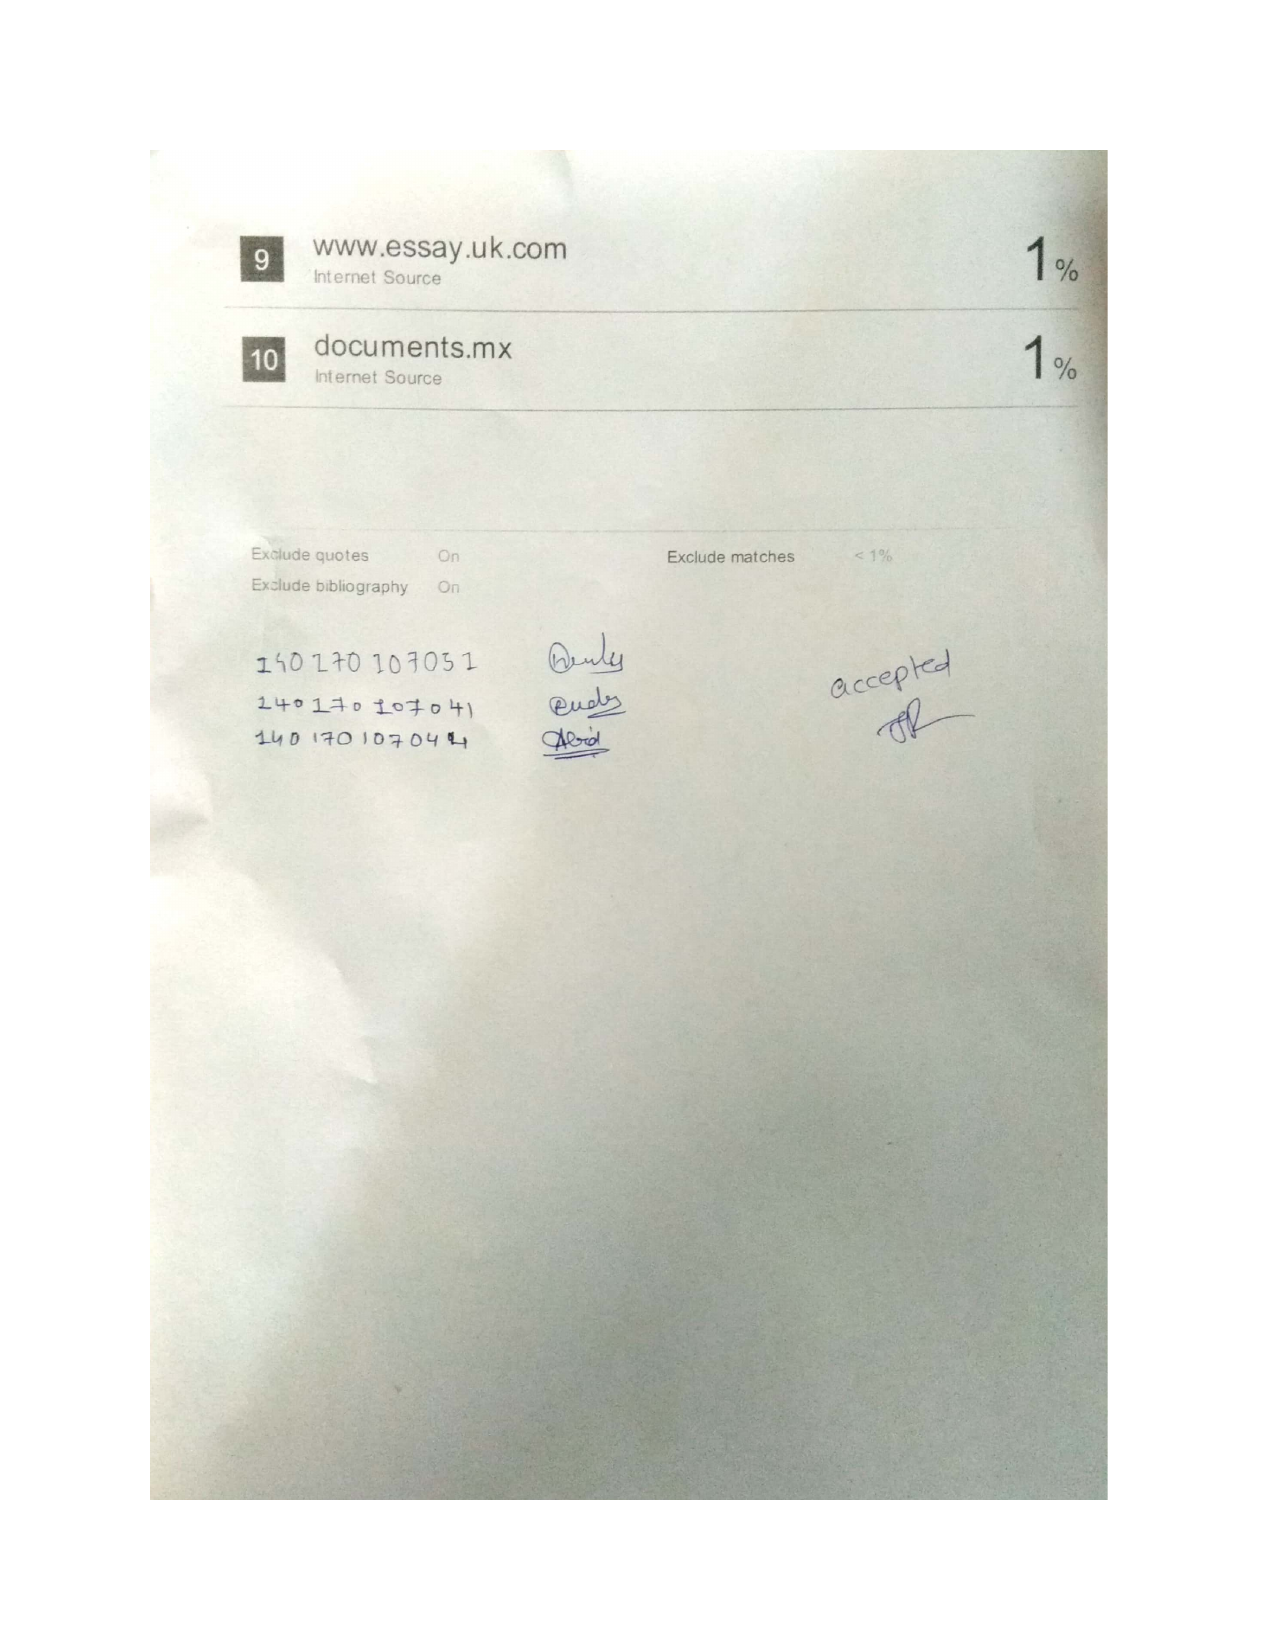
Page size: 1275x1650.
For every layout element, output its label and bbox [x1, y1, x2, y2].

picture [150, 150, 1108, 1500]
